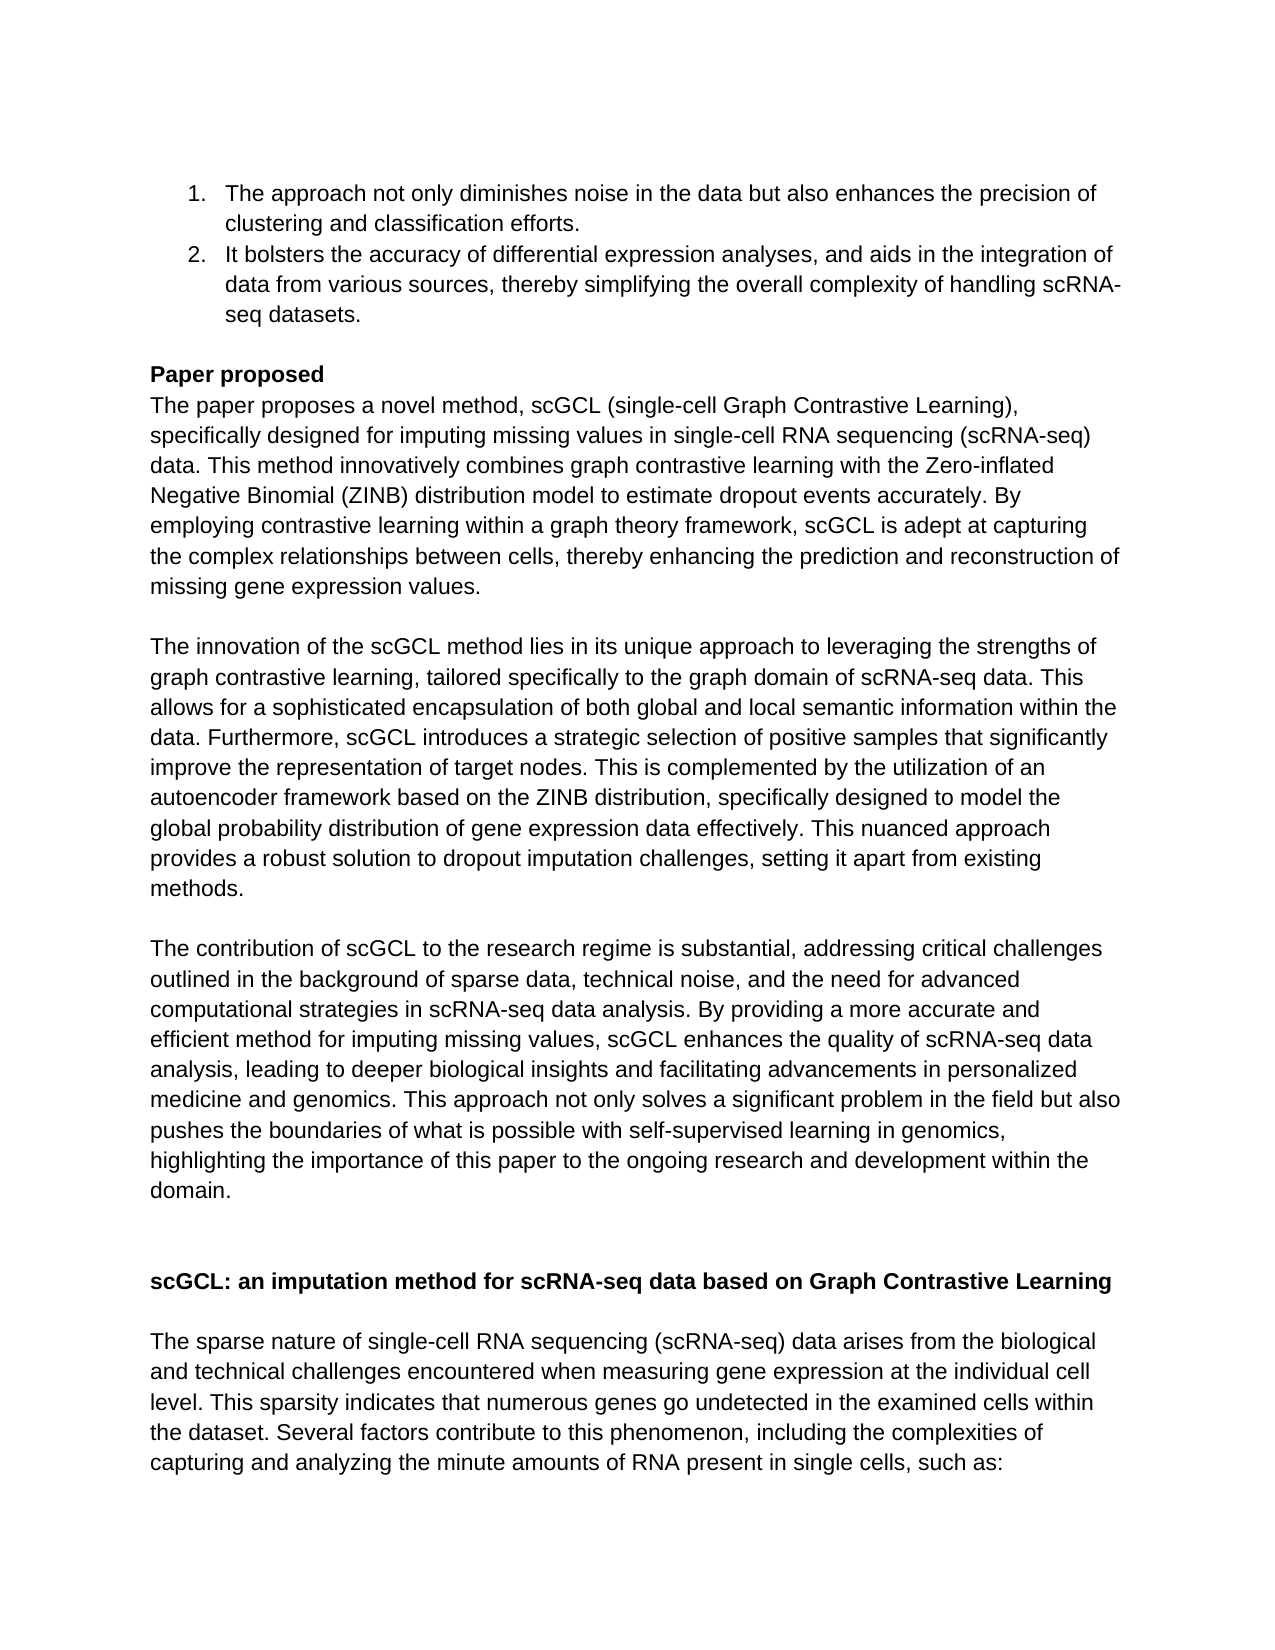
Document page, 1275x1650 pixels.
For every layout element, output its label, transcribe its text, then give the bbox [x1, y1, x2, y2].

text The paper proposes a novel method, scGCL (single-cell Graph Contrastive Learning), specifically designed for imputing missing values in single-cell RNA sequencing (scRNA-seq) data. This method innovatively combines graph contrastive learning with the Zero-inflated Negative Binomial (ZINB) distribution model to estimate dropout events accurately. By employing contrastive learning within a graph theory framework, scGCL is adept at capturing the complex relationships between cells, thereby enhancing the prediction and reconstruction of missing gene expression values. [150, 392, 1125, 599]
list The approach not only diminishes noise in the data but also enhances the precision of clustering and classification efforts. [187, 180, 1125, 237]
text Paper proposed [150, 361, 1125, 388]
list It bolsters the accuracy of differential expression analyses, and aids in the integration of data from various sources, thereby simplifying the overall complexity of handling scRNA-seq datasets. [187, 241, 1125, 327]
text The sparse nature of single-cell RNA sequencing (scRNA-seq) data arises from the biological and technical challenges encountered when measuring gene expression at the individual cell level. This sparsity indicates that numerous genes go undetected in the examined cells within the dataset. Several factors contribute to this phenomenon, including the complexities of capturing and analyzing the minute amounts of RNA present in single cells, such as: [150, 1328, 1125, 1475]
text scGCL: an imputation method for scRNA-seq data based on Graph Contrastive Learning [150, 1268, 1125, 1294]
text The contribution of scGCL to the research regime is substantial, addressing critical challenges outlined in the background of sparse data, technical noise, and the need for advanced computational strategies in scRNA-seq data analysis. By providing a more accurate and efficient method for imputing missing values, scGCL enhances the quality of scRNA-seq data analysis, leading to deeper biological insights and facilitating advancements in personalized medicine and genomics. This approach not only solves a significant problem in the field but also pushes the boundaries of what is possible with self-supervised learning in genomics, highlighting the importance of this paper to the ongoing research and development within the domain. [150, 935, 1125, 1203]
text The innovation of the scGCL method lies in its unique approach to leveraging the strengths of graph contrastive learning, tailored specifically to the graph domain of scRNA-seq data. This allows for a sophisticated encapsulation of both global and local semantic information within the data. Furthermore, scGCL introduces a strategic selection of positive samples that significantly improve the representation of target nodes. This is complemented by the utilization of an autoencoder framework based on the ZINB distribution, specifically designed to model the global probability distribution of gene expression data effectively. This nuanced approach provides a robust solution to dropout imputation challenges, setting it apart from existing methods. [150, 633, 1125, 901]
